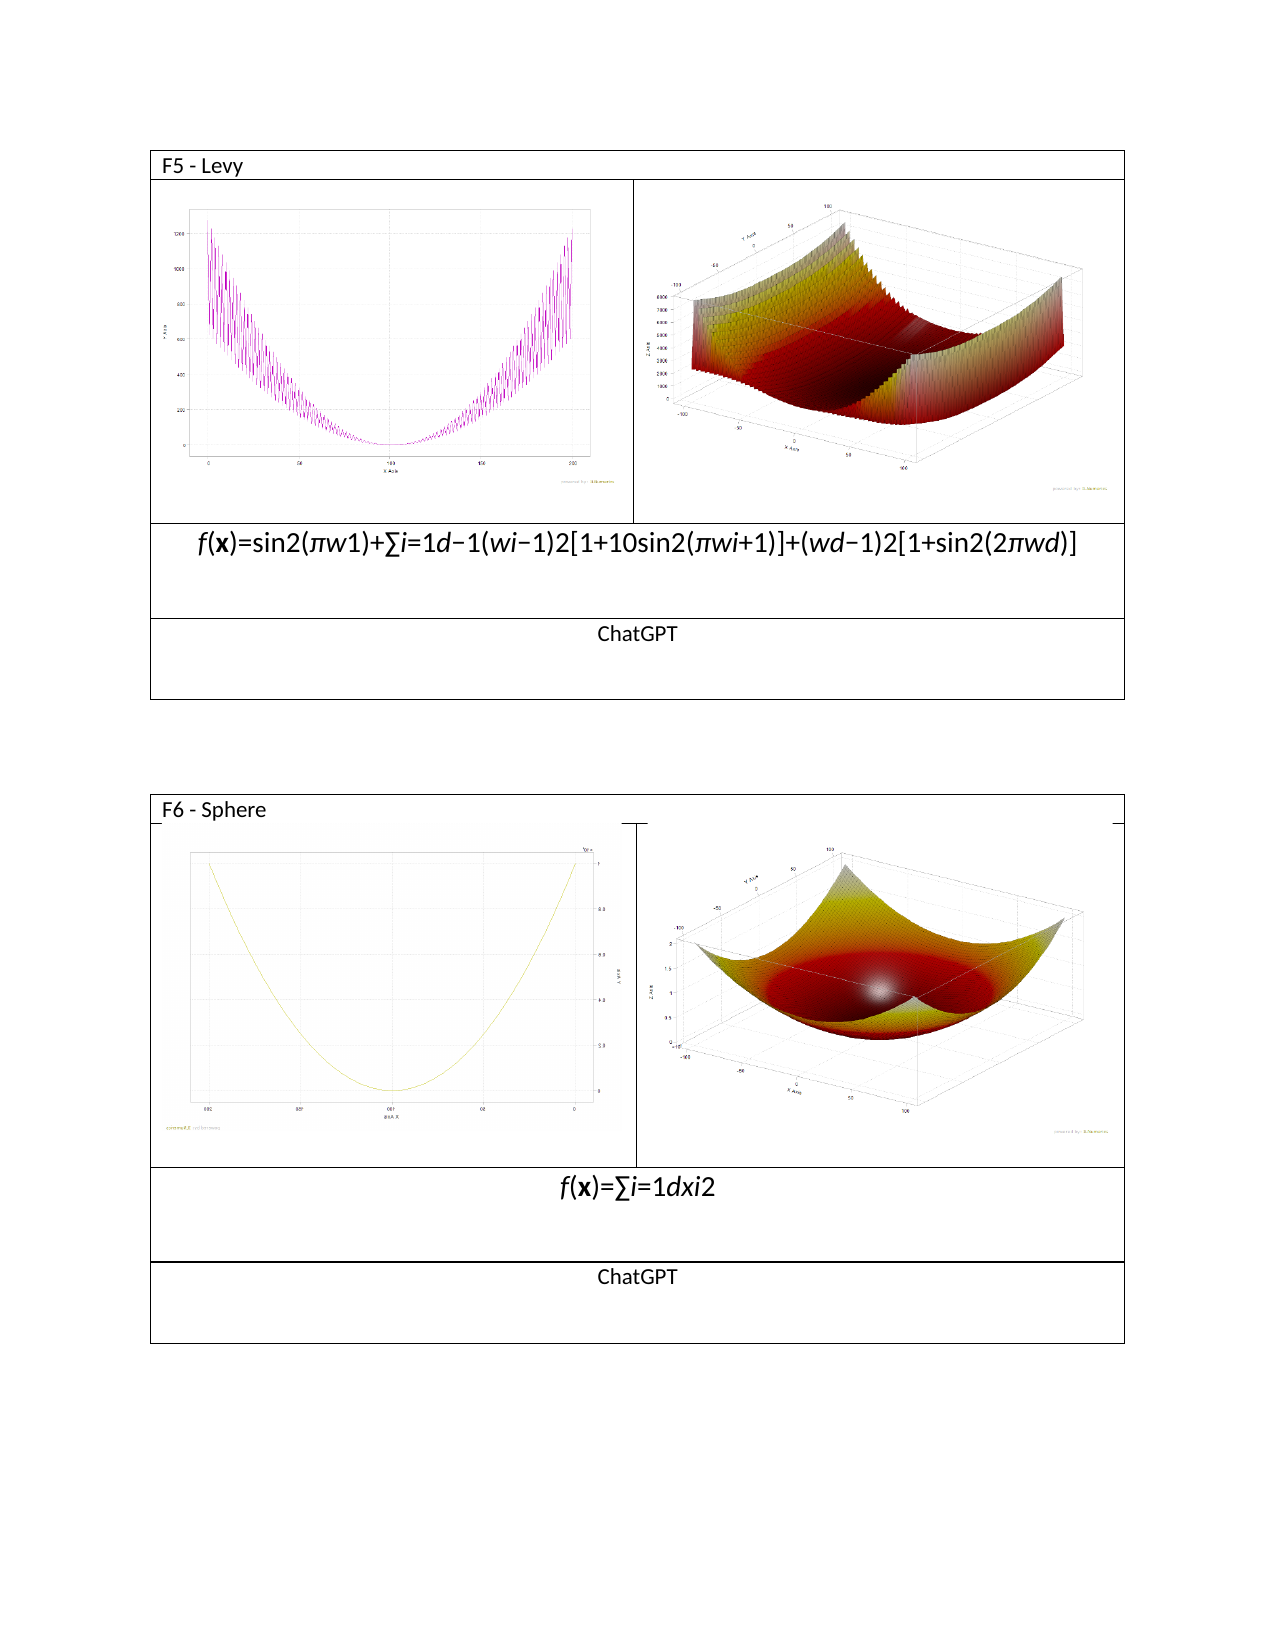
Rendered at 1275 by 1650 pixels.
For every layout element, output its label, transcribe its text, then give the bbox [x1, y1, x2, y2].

picture [161, 180, 619, 485]
table_cell [151, 180, 633, 523]
table_cell [637, 824, 1124, 1167]
picture [647, 823, 1113, 1135]
table_cell ChatGPT [151, 619, 1124, 699]
table_header F6 - Sphere [151, 795, 1124, 823]
table_cell [634, 180, 1124, 523]
table_header F5 - Levy [151, 151, 1124, 179]
table_cell ChatGPT [151, 1263, 1124, 1343]
picture [161, 823, 622, 1131]
table_cell [151, 824, 636, 1167]
table_cell f(x)=∑i=1d​xi2​ [151, 1168, 1124, 1261]
picture [644, 180, 1112, 492]
table_cell f(x)=sin2(πw1​)+∑i=1d−1​(wi​−1)2[1+10sin2(πwi​+1)]+(wd​−1)2[1+sin2(2πwd​)] [151, 524, 1124, 618]
